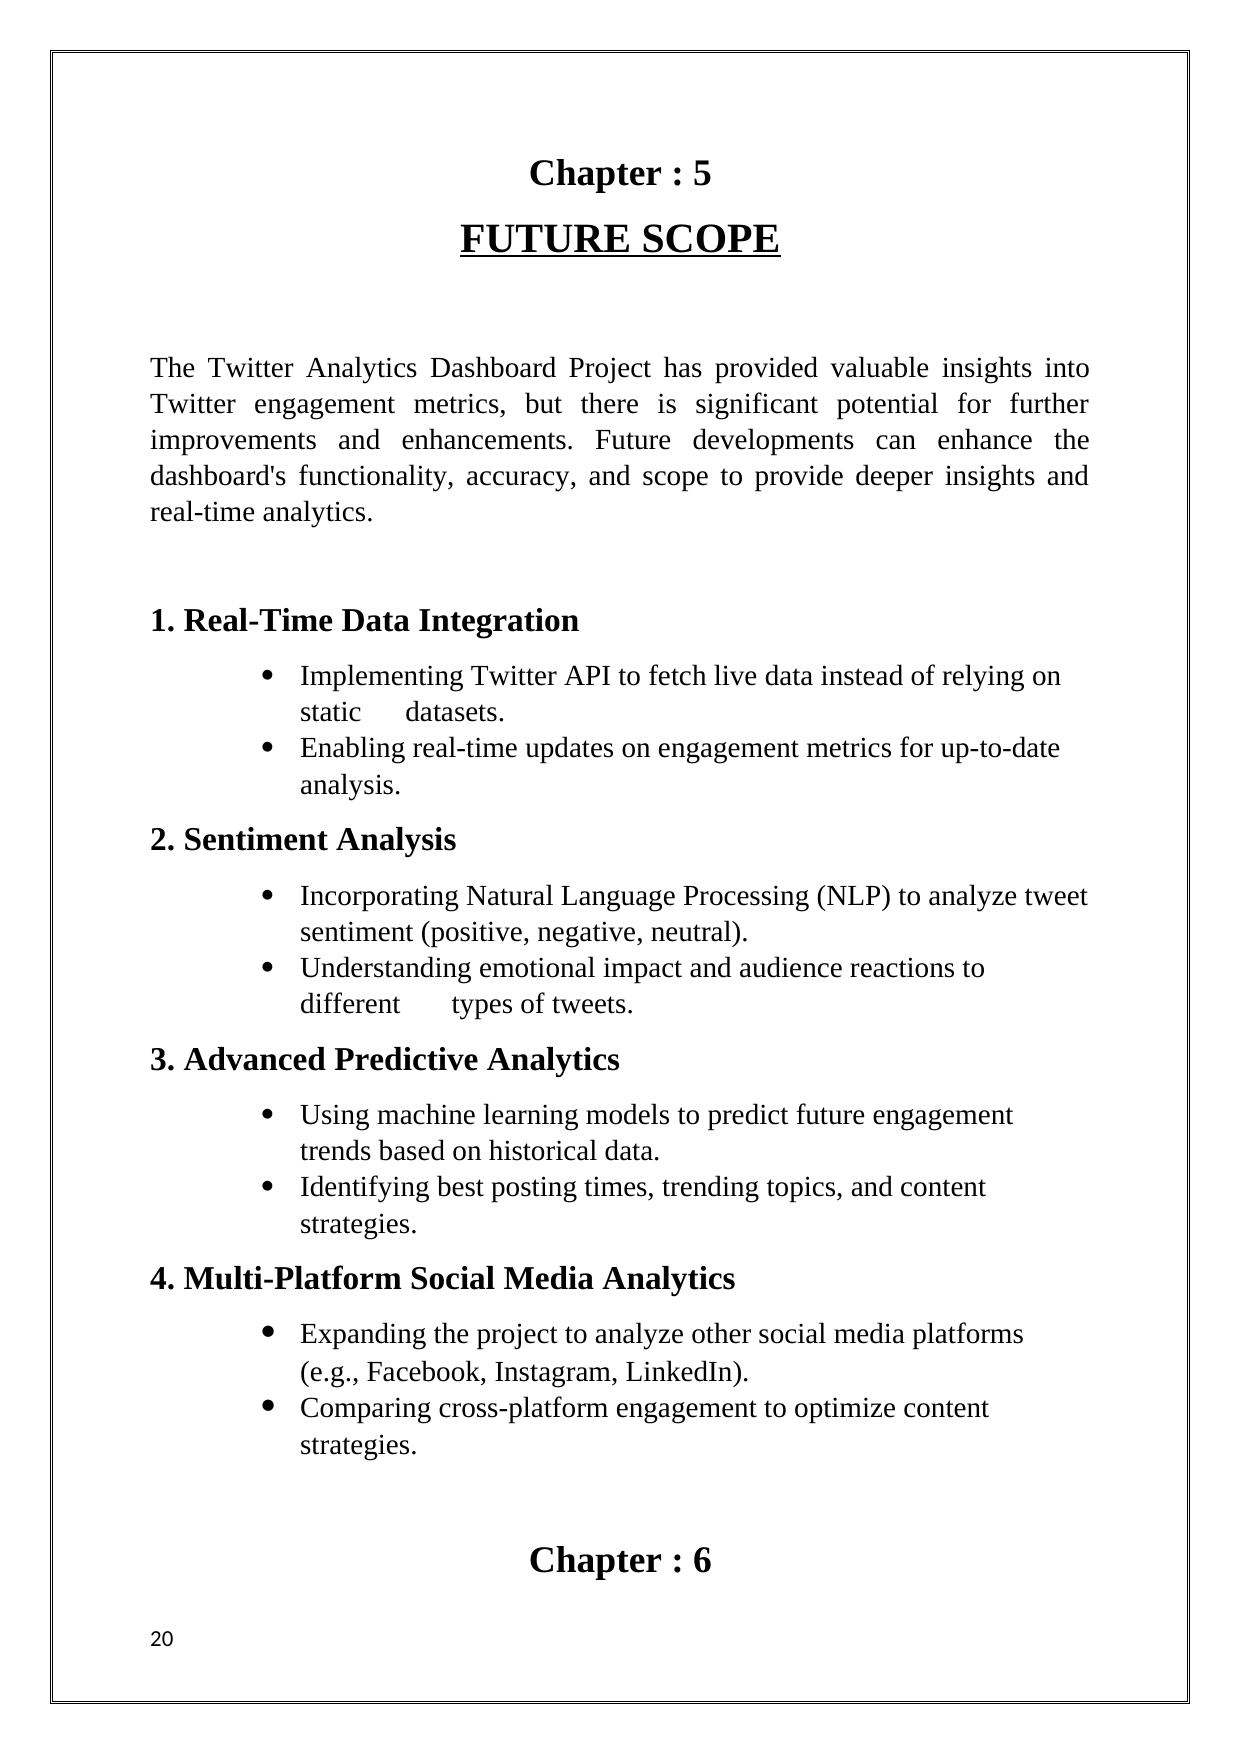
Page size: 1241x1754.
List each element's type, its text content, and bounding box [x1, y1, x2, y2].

list Expanding the project to analyze other social media platforms (e.g., Facebook, Instagram, LinkedIn). [262, 1317, 1090, 1387]
list Comparing cross-platform engagement to optimize content strategies. [262, 1390, 1090, 1460]
text 1. Real-Time Data Integration [150, 600, 1090, 638]
text 4. Multi-Platform Social Media Analytics [150, 1258, 1090, 1297]
text Chapter : 6 [150, 1538, 1090, 1581]
text 2. Sentiment Analysis [150, 819, 1090, 858]
text Chapter : 5 [150, 150, 1090, 193]
list Using machine learning models to predict future engagement trends based on historical data. [262, 1097, 1090, 1167]
list Identifying best posting times, trending topics, and content strategies. [262, 1169, 1090, 1239]
list Enabling real-time updates on engagement metrics for up-to-date analysis. [262, 731, 1090, 800]
text 3. Advanced Predictive Analytics [150, 1039, 1090, 1077]
list Understanding emotional impact and audience reactions to different types of tweets. [262, 950, 1090, 1020]
list Incorporating Natural Language Processing (NLP) to analyze tweet sentiment (positive, negative, neutral). [262, 878, 1090, 947]
text The Twitter Analytics Dashboard Project has provided valuable insights into Twitter engagement metrics, but there is significant potential for further improvements and enhancements. Future developments can enhance the dashboard's functionality, accuracy, and scope to provide deeper insights and real-time analytics. [150, 350, 1090, 528]
list Implementing Twitter API to fetch live data instead of relying on static datasets. [262, 658, 1090, 728]
text FUTURE SCOPE [150, 213, 1090, 261]
